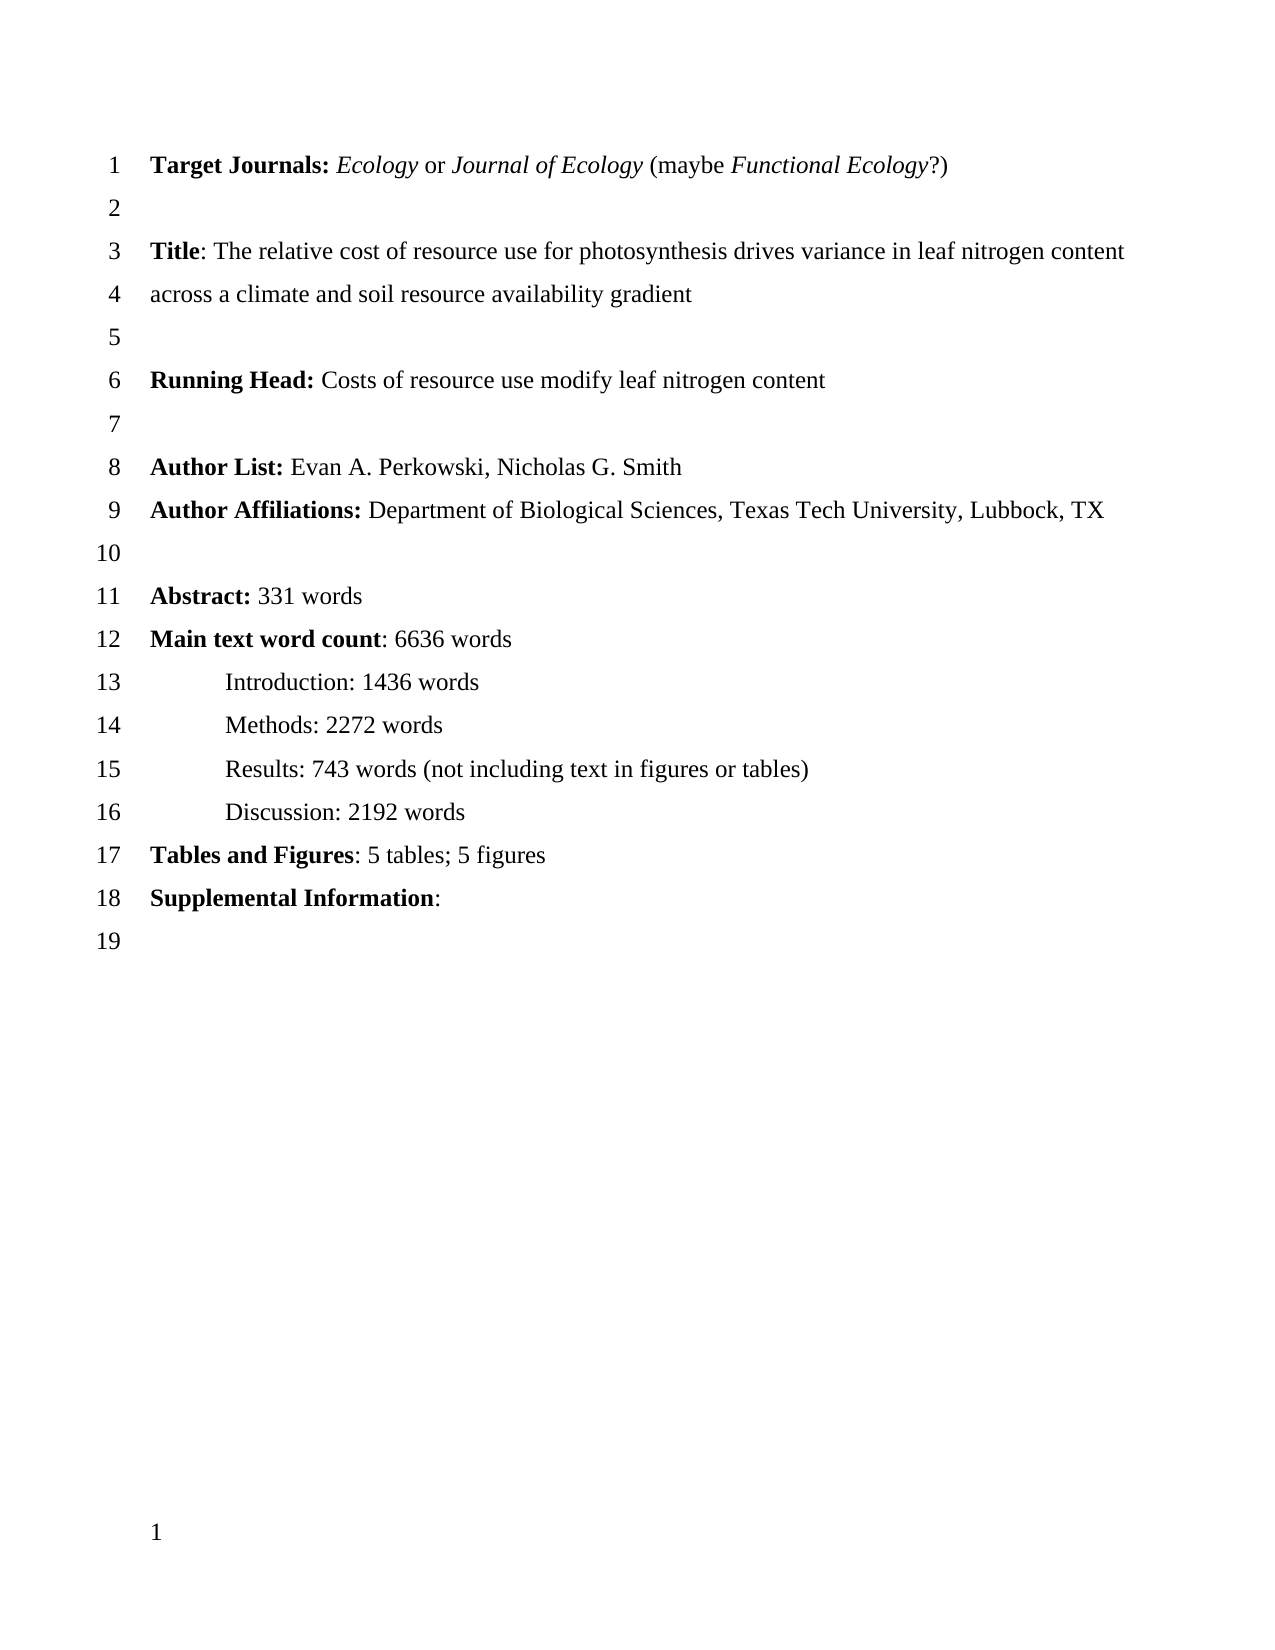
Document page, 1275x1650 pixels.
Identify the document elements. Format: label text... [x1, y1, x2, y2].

text Introduction: 1436 words [150, 667, 1125, 696]
text Main text word count: 6636 words [150, 624, 1125, 653]
text Target Journals: Ecology or Journal of Ecology (maybe Functional Ecology?) [150, 150, 1125, 179]
text Title: The relative cost of resource use for photosynthesis drives variance in leaf nitrogen content across a climate and soil resource availability gradient [150, 236, 1125, 308]
text Author Affiliations: Department of Biological Sciences, Texas Tech University, Lubbock, TX [150, 495, 1125, 524]
text Author List: Evan A. Perkowski, Nicholas G. Smith [150, 452, 1125, 481]
text Discussion: 2192 words [150, 797, 1125, 826]
text Running Head: Costs of resource use modify leaf nitrogen content [150, 366, 1125, 394]
text Supplemental Information: [150, 883, 1125, 912]
text Abstract: 331 words [150, 581, 1125, 610]
text Methods: 2272 words [150, 711, 1125, 739]
text Results: 743 words (not including text in figures or tables) [150, 754, 1125, 782]
text Tables and Figures: 5 tables; 5 figures [150, 840, 1125, 869]
